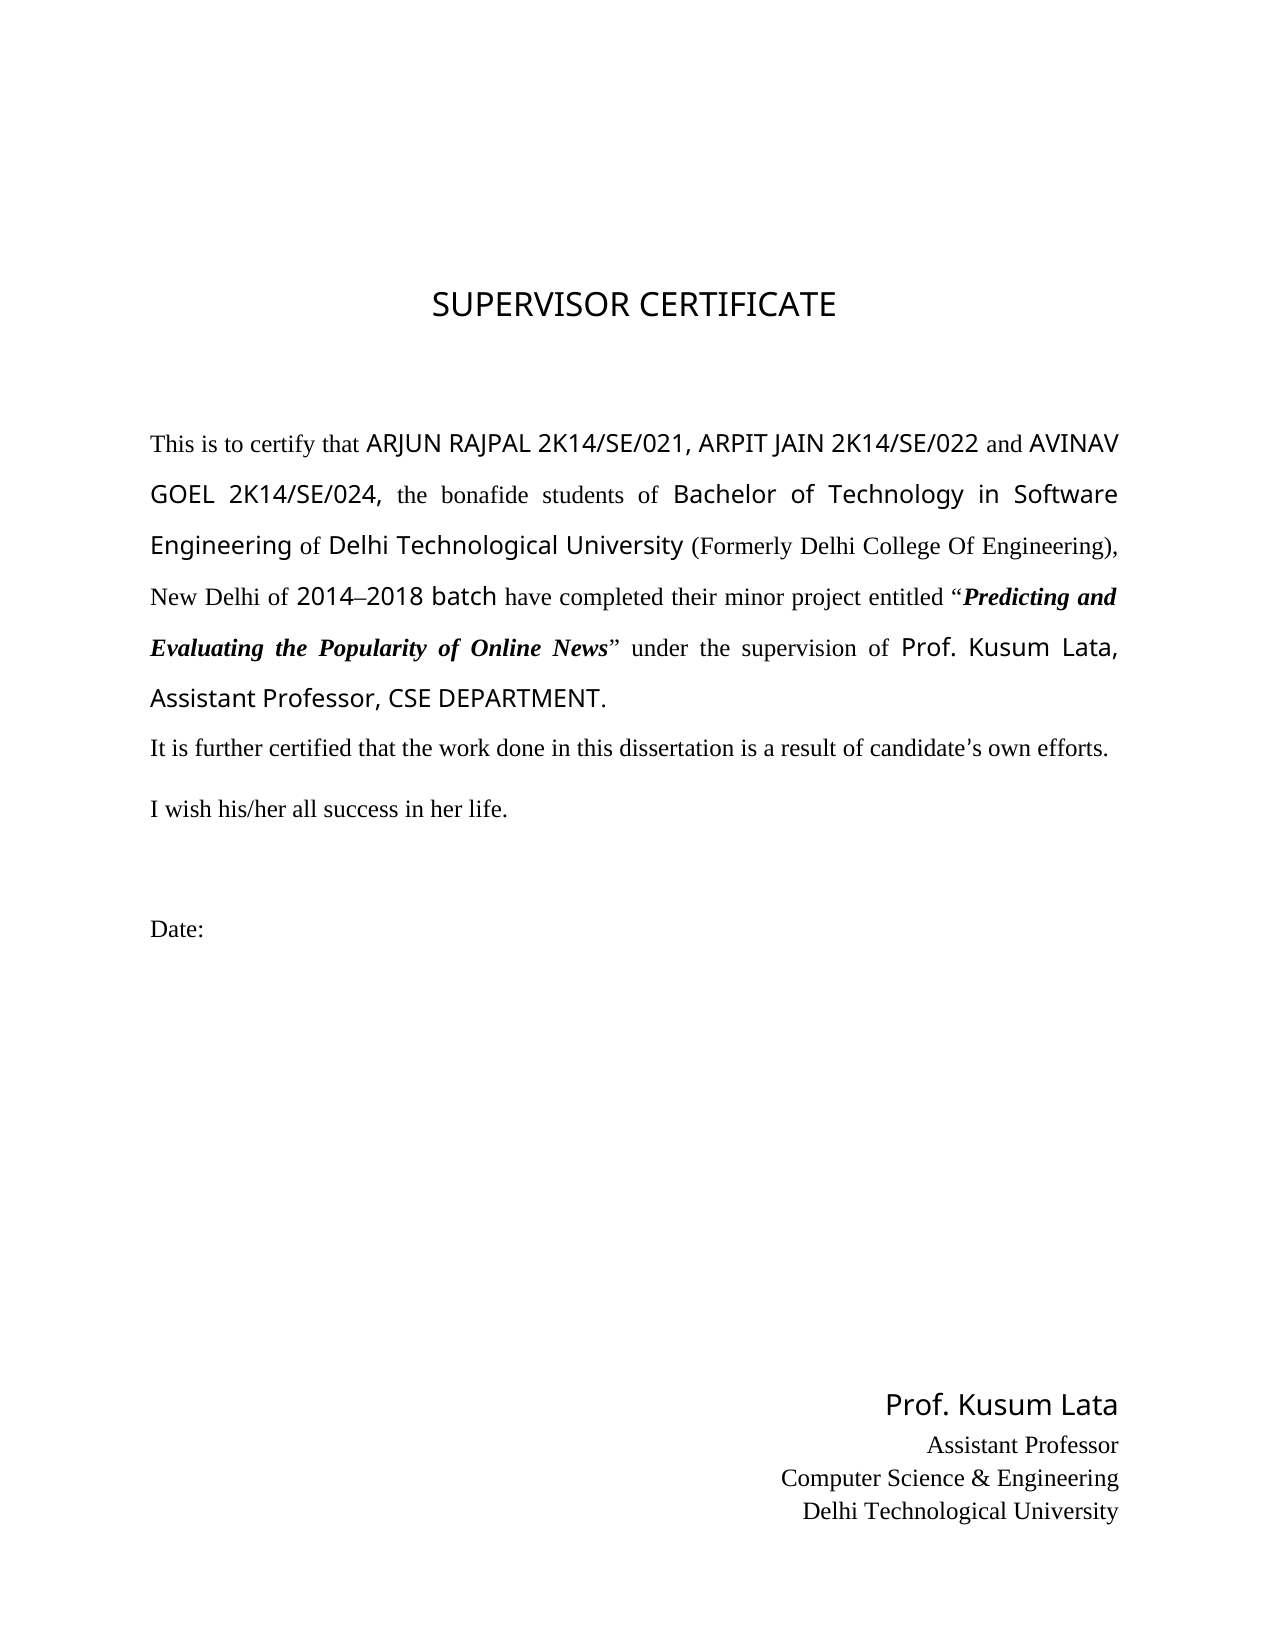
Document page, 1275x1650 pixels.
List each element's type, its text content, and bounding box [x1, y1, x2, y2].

text Prof. Kusum Lata [150, 1384, 1119, 1424]
text Date: [150, 914, 1119, 943]
text Assistant Professor [150, 1430, 1119, 1459]
text It is further certified that the work done in this dissertation is a result of candidate’s own efforts. [150, 732, 1119, 763]
text This is to certify that ARJUN RAJPAL 2K14/SE/021, ARPIT JAIN 2K14/SE/022 and AVINAV GOEL 2K14/SE/024, the bonafide students of Bachelor of Technology in Software Engineering of Delhi Technological University (Formerly Delhi College Of Engineering), New Delhi of 2014–2018 batch have completed their minor project entitled “Predicting and Evaluating the Popularity of Online News” under the supervision of Prof. Kusum Lata, Assistant Professor, CSE DEPARTMENT. [150, 426, 1119, 715]
text SUPERVISOR CERTIFICATE [150, 281, 1119, 327]
text I wish his/her all success in her life. [150, 794, 1119, 823]
text Delhi Technological University [150, 1496, 1119, 1525]
text Computer Science & Engineering [150, 1463, 1119, 1492]
